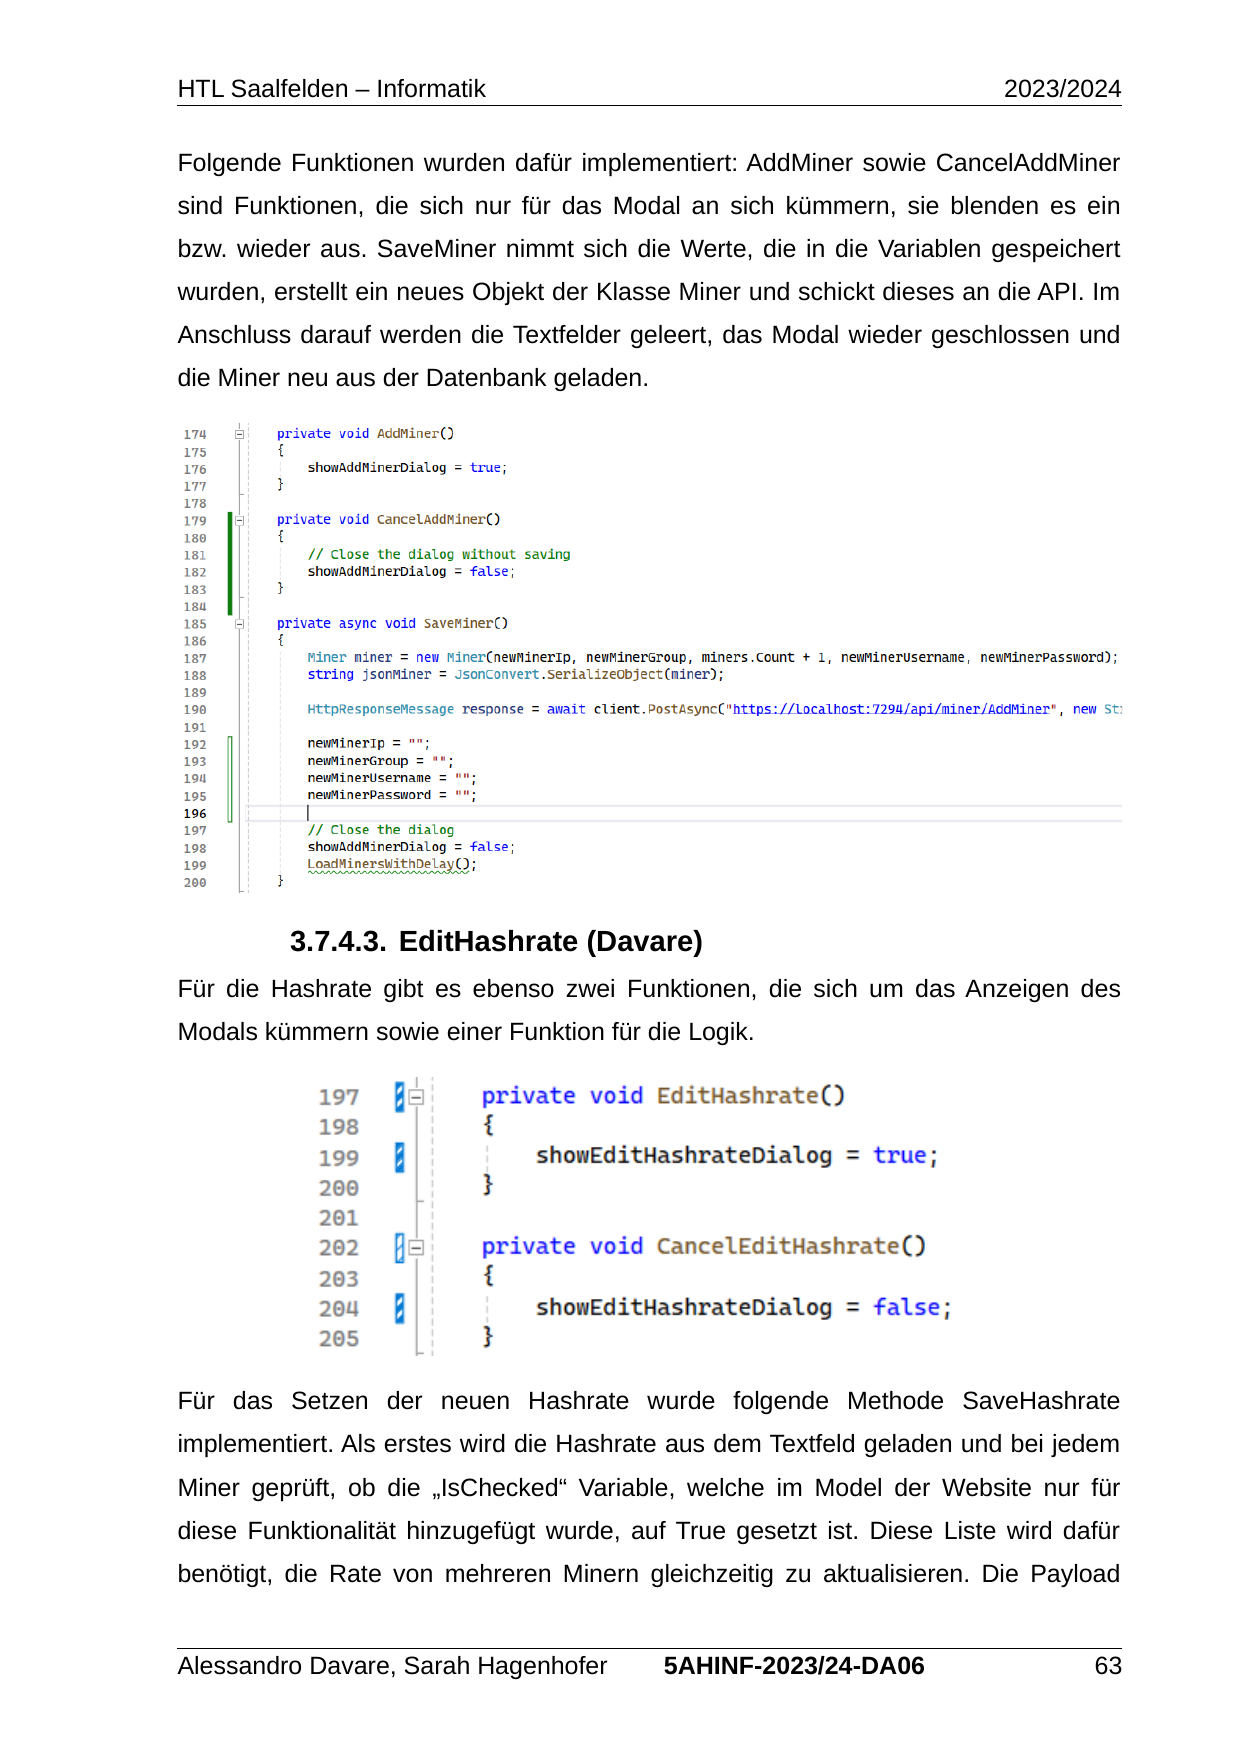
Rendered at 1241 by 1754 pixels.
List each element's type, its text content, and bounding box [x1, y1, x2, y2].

text Für die Hashrate gibt es ebenso zwei Funktionen, die sich um das Anzeigen des Modals kümmern sowie einer Funktion für die Logik. [177, 974, 1122, 1046]
subtitle EditHashrate (Davare) [290, 924, 1122, 957]
picture [177, 423, 1123, 893]
picture [310, 1077, 989, 1356]
text Folgende Funktionen wurden dafür implementiert: AddMiner sowie CancelAddMiner sind Funktionen, die sich nur für das Modal an sich kümmern, sie blenden es ein bzw. wieder aus. SaveMiner nimmt sich die Werte, die in die Variablen gespeichert wurden, erstellt ein neues Objekt der Klasse Miner und schickt dieses an die API. Im Anschluss darauf werden die Textfelder geleert, das Modal wieder geschlossen und die Miner neu aus der Datenbank geladen. [177, 148, 1122, 392]
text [177, 1386, 1122, 1588]
